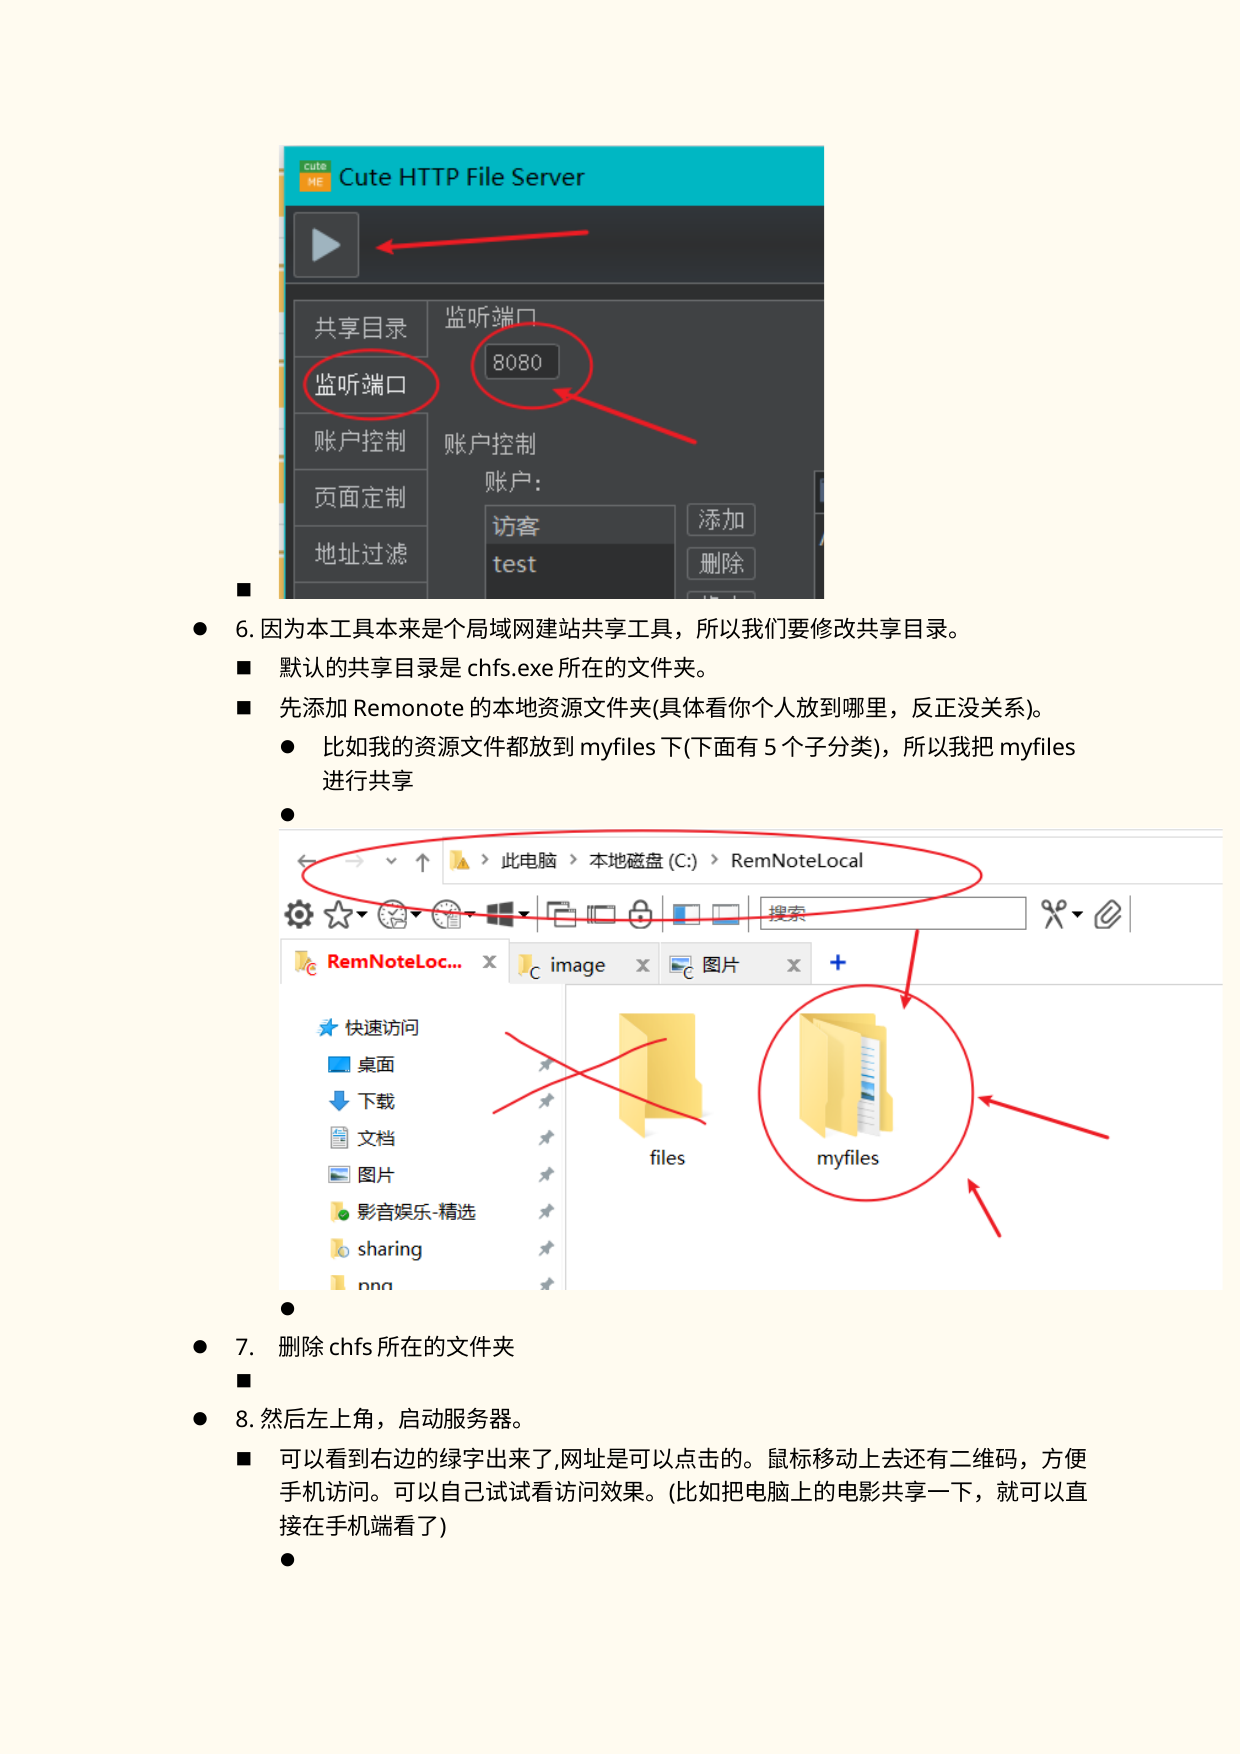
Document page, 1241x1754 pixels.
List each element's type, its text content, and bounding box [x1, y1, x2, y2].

picture [278, 828, 1223, 1290]
list 先添加 Remonote的本地资源文件夹(具体看你个人放到哪里，反正没关系)。 [235, 690, 1093, 723]
list 比如我的资源文件都放到myfiles下(下面有5个子分类)，所以我把myfiles进行共享 [279, 729, 1093, 796]
list 8. 然后左上角，启动服务器。 [191, 1401, 1093, 1435]
list 可以看到右边的绿字出来了,网址是可以点击的。鼠标移动上去还有二维码，方便手机访问。可以自己试试看访问效果。(比如把电脑上的电影共享一下，就可以直接在手机端看了) [235, 1441, 1093, 1541]
list 默认的共享目录是chfs.exe所在的文件夹。 [235, 650, 1093, 683]
list 7. 删除chfs所在的文件夹 [191, 1329, 1093, 1362]
picture [278, 145, 825, 599]
list 6. 因为本工具本来是个局域网建站共享工具，所以我们要修改共享目录。 [191, 611, 1093, 644]
